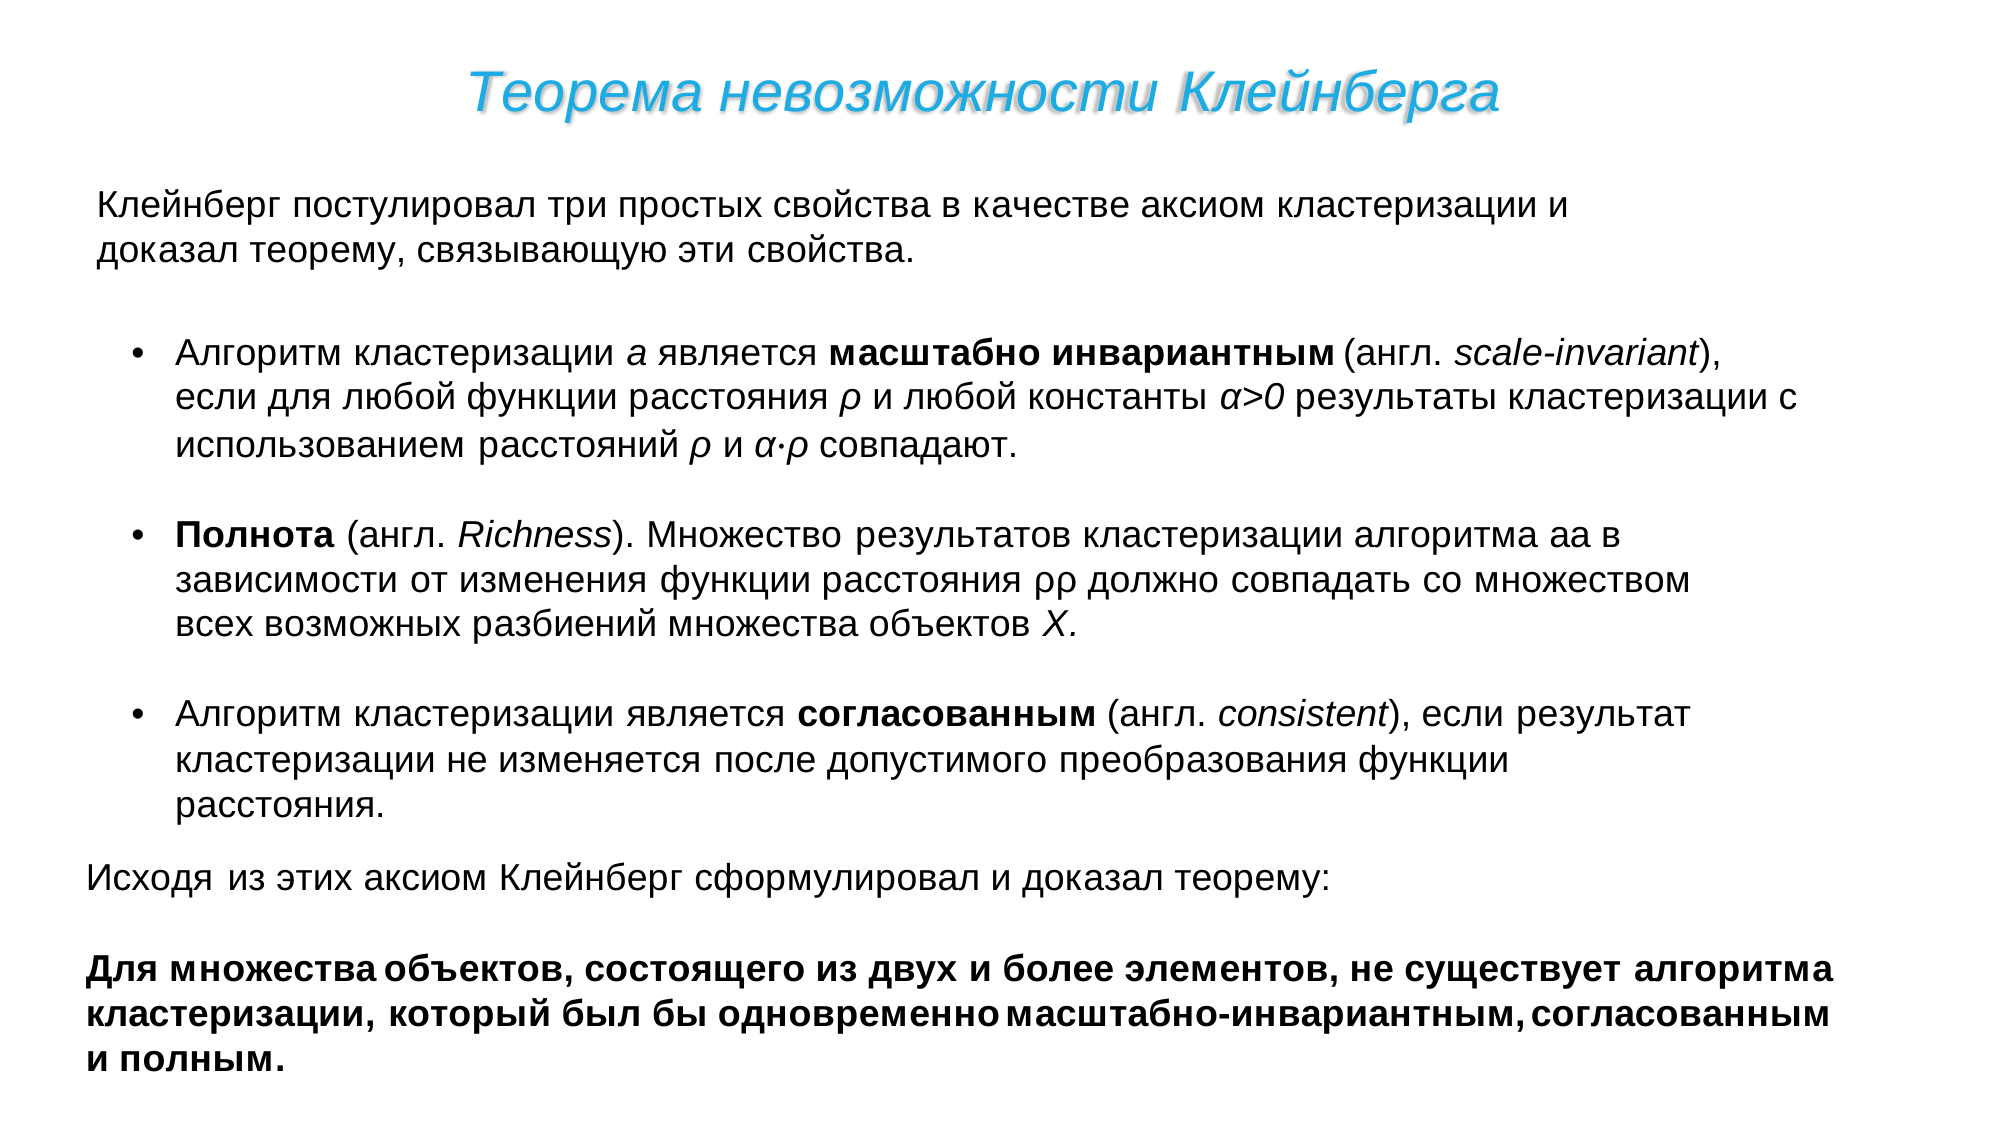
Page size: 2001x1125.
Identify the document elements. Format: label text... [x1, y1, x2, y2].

text • Полнота (англ. Richness). Множество результатов кластеризации алгоритма aа в зависимости от изменения функции расстояния ρρ должно совпадать со множеством всех возможных разбиений множества объектов X. [131, 512, 1770, 644]
picture [426, 36, 1537, 168]
text Клейнберг постулировал три простых свойства в качестве аксиом кластеризации и доказал теорему, связывающую эти свойства. [96, 182, 1716, 270]
text Для множестваобъектов, состоящего из двух и более элементов, не существует алгоритма кластеризации, который был бы одновременномасштабно-инвариантным,согласованным и полным. [86, 946, 1858, 1080]
text Исходя из этих аксиом Клейнберг сформулировал и доказал теорему: [86, 855, 1913, 898]
text • Алгоритм кластеризации является согласованным (англ. consistent), если результат кластеризации не изменяется после допустимого преобразования функции расстояния. [131, 692, 1723, 825]
text • Алгоритм кластеризации a является масштабно инвариантным(англ. scale-invariant), если для любой функции расстояния ρ и любой константы α>0 результаты кластеризации с использованием расстояний ρ и α⋅ρ совпадают. [131, 330, 1806, 466]
text Теорема невозможности Клейнберга [465, 58, 1913, 124]
